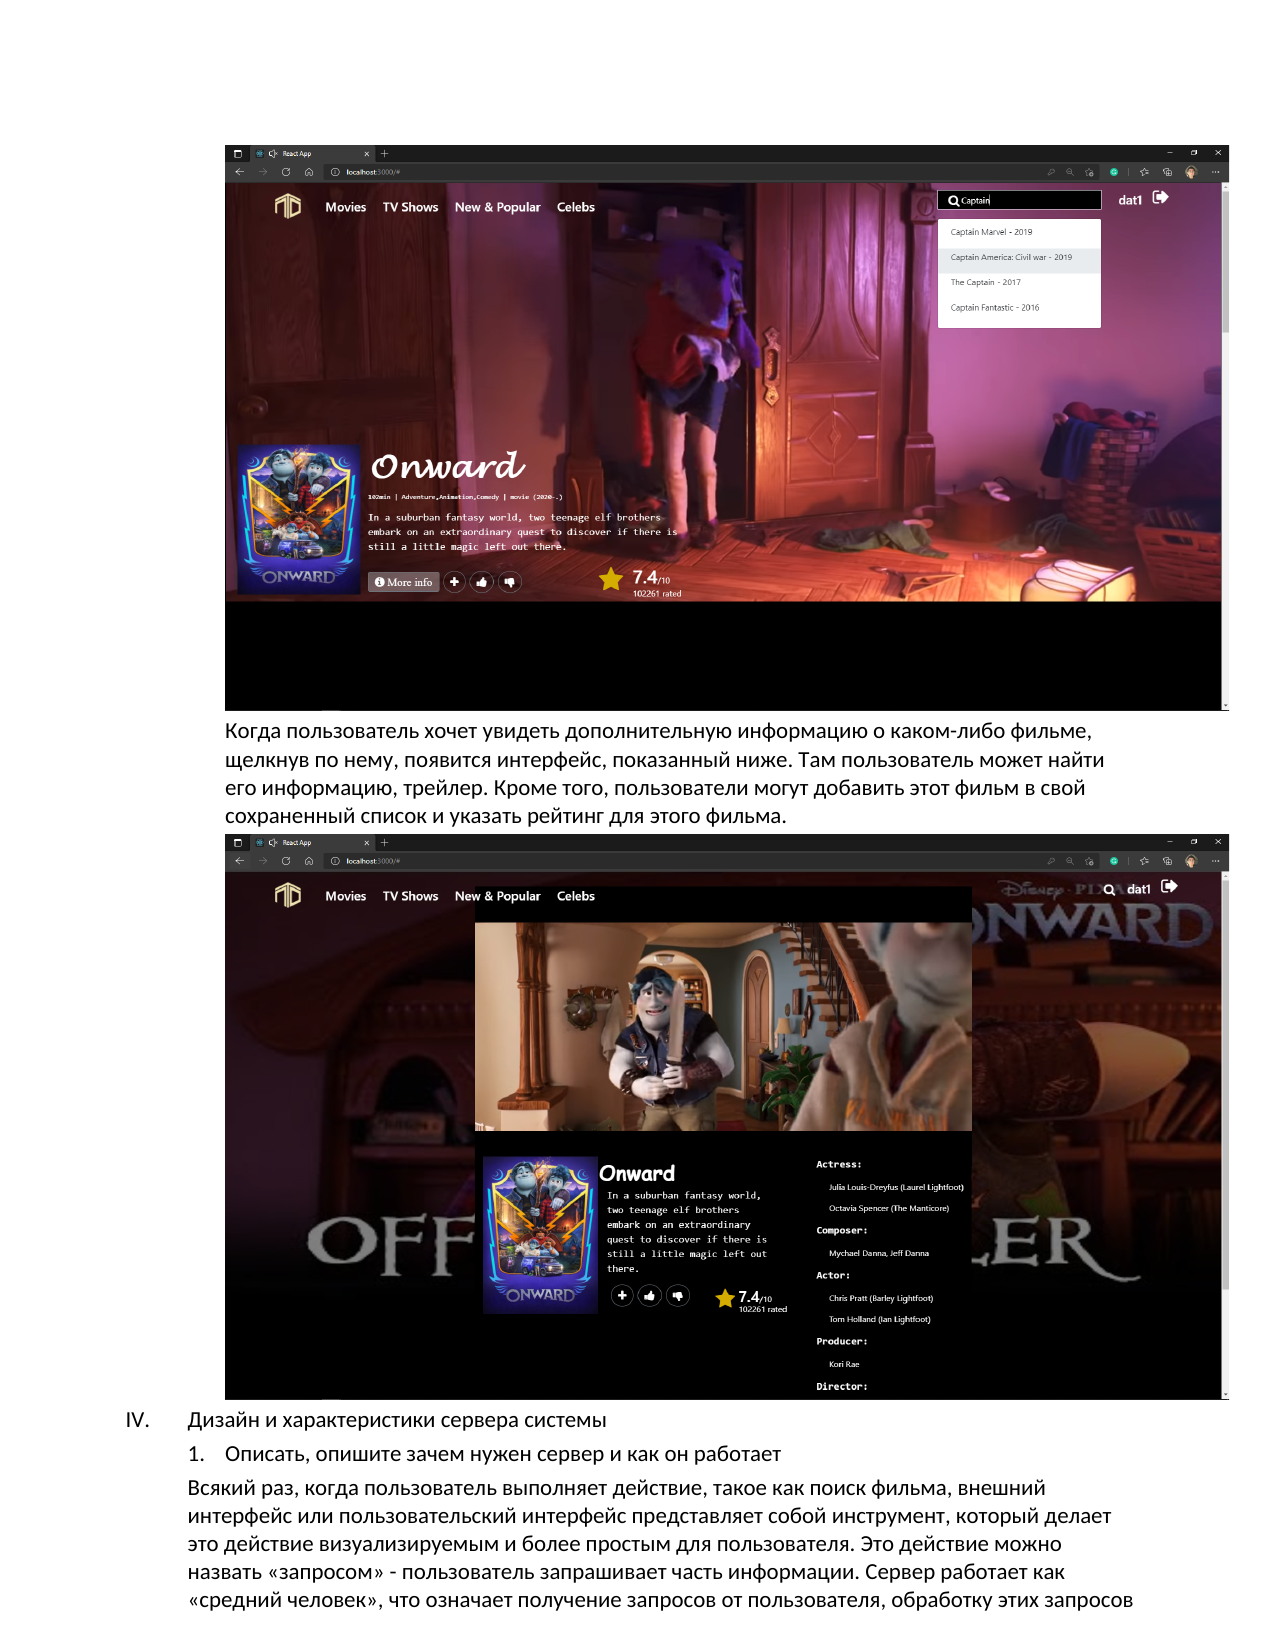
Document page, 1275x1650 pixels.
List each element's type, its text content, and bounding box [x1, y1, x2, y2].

list Описать, опишите зачем нужен сервер и как он работает [187, 1439, 1139, 1467]
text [187, 1473, 1139, 1613]
picture [225, 834, 1230, 1400]
text Когда пользователь хочет увидеть дополнительную информацию о каком-либо фильме, щелкнув по нему, появится интерфейс, показанный ниже. Там пользователь может найти его информацию, трейлер. Кроме того, пользователи могут добавить этот фильм в свой сохраненный список и указать рейтинг для этого фильма. [225, 717, 1139, 829]
list Дизайн и характеристики сервера системы [150, 1406, 1139, 1433]
picture [225, 145, 1230, 711]
